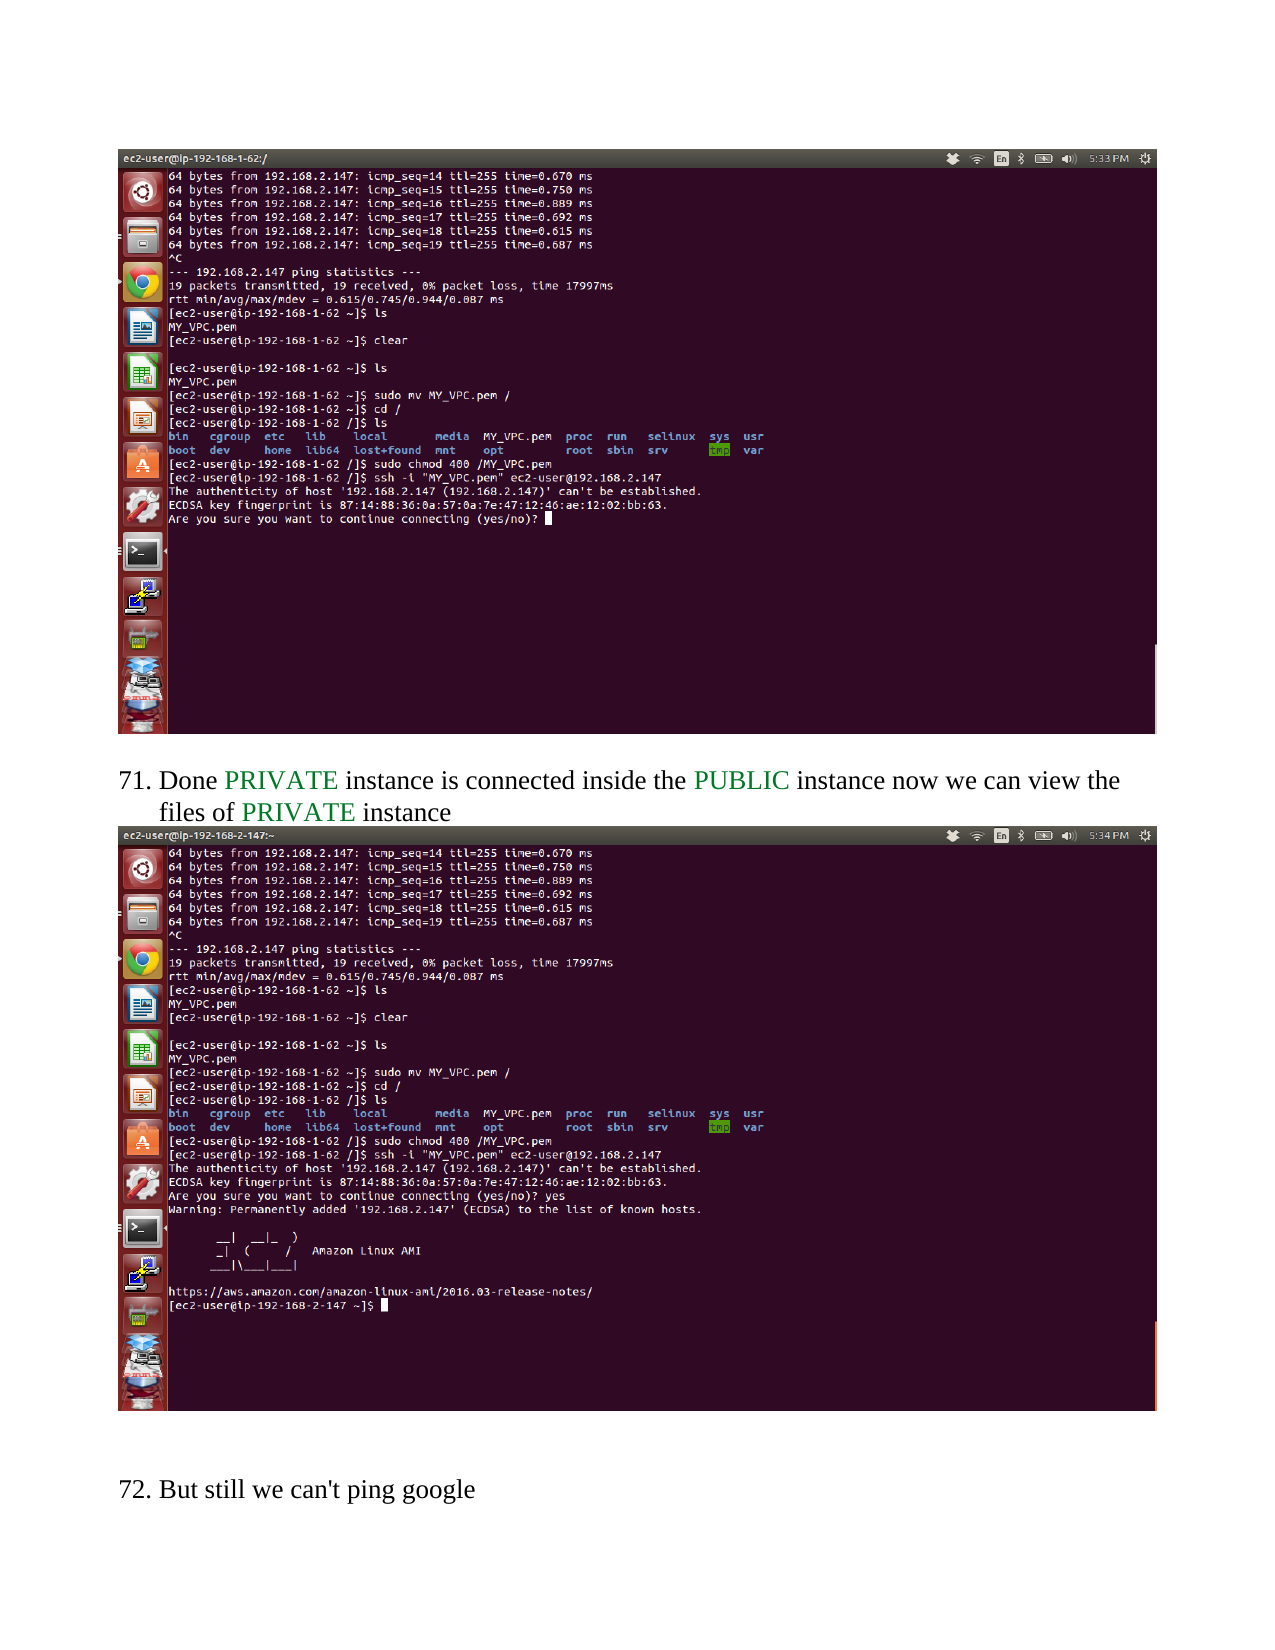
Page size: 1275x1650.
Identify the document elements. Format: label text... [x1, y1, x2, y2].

text 71. Done PRIVATE instance is connected inside the PUBLIC instance now we can view the [118, 764, 1157, 796]
text files of PRIVATE instance [118, 796, 1157, 826]
text 72. But still we can't ping google [118, 1473, 1157, 1504]
picture [118, 826, 1157, 1411]
picture [118, 149, 1157, 734]
